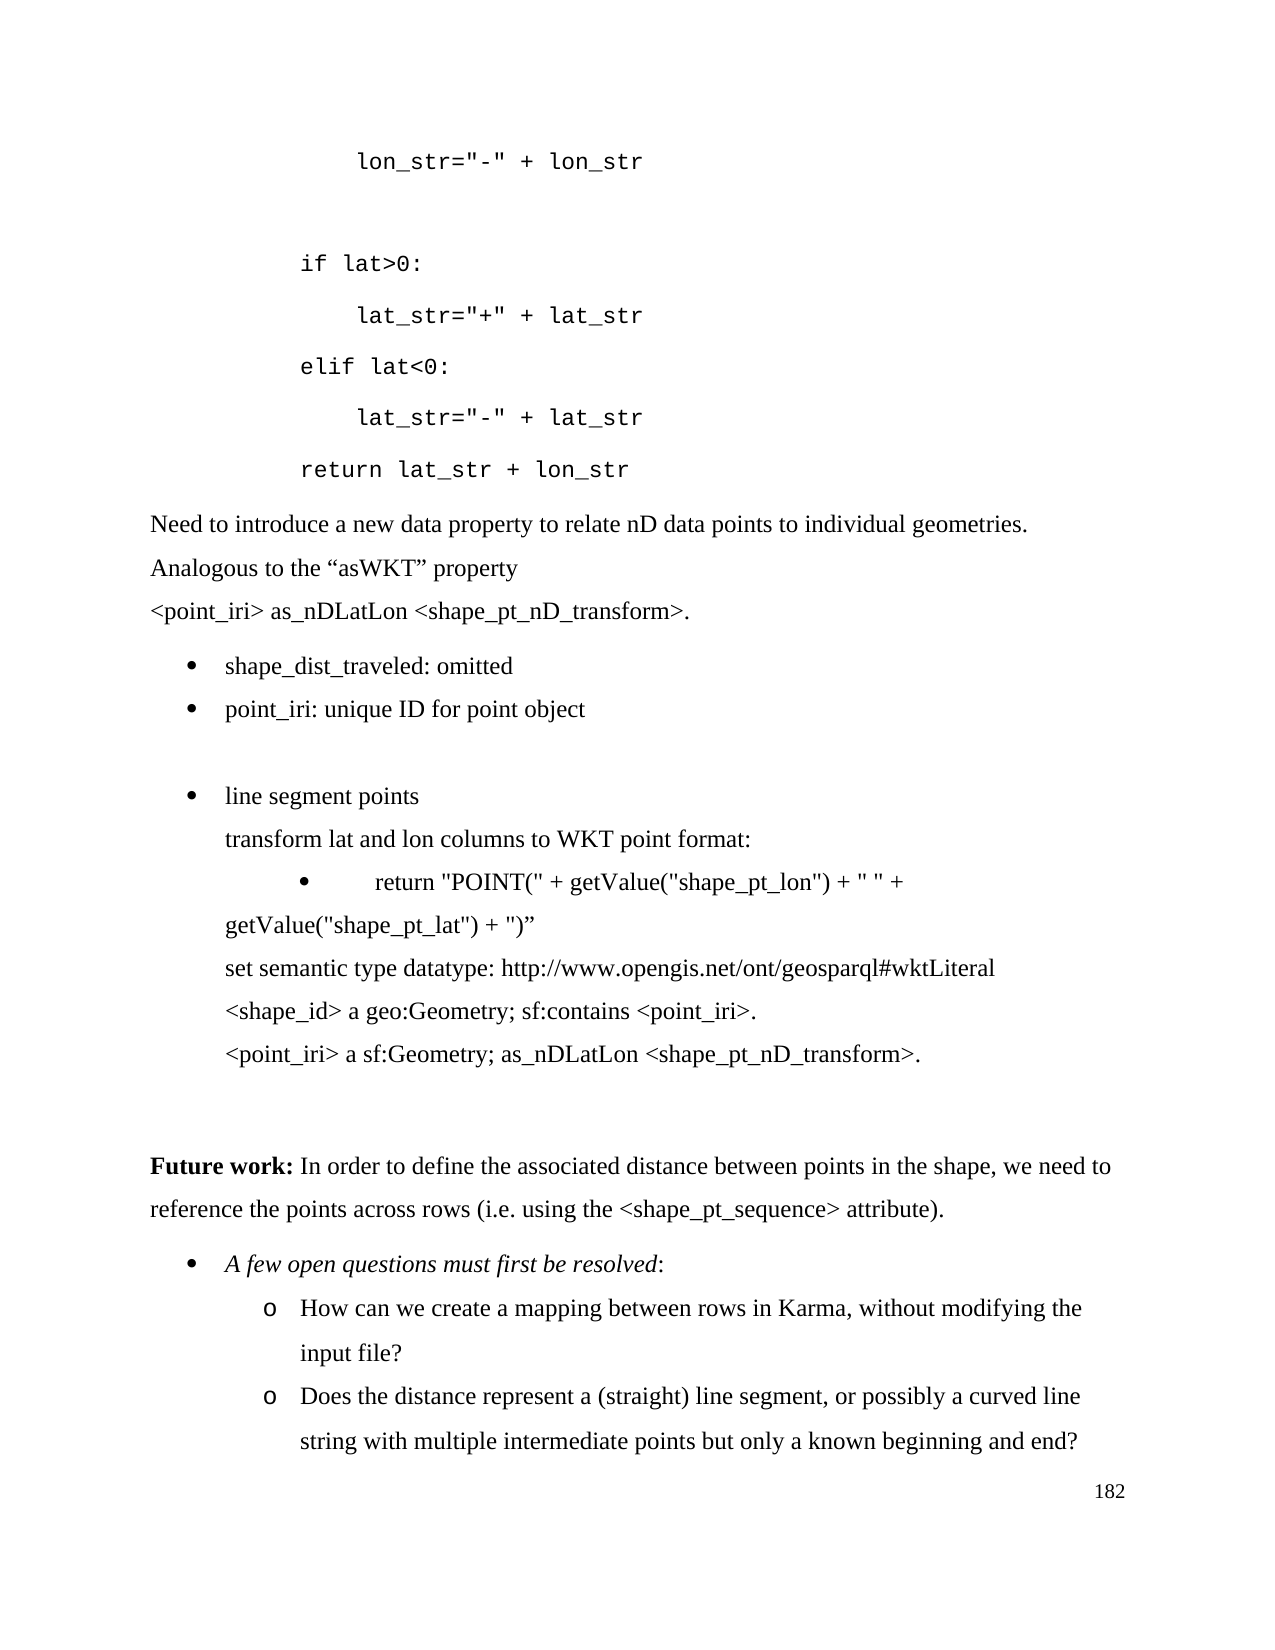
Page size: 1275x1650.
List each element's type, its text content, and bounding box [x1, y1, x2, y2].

text lon_str="-" + lon_str [300, 150, 1125, 176]
text Need to introduce a new data property to relate nD data points to individual geometries. Analogous to the “asWKT” property <point_iri> as_nDLatLon <shape_pt_nD_transform>. [150, 509, 1125, 624]
list Does the distance represent a (straight) line segment, or possibly a curved line string with multiple intermediate points but only a known beginning and end? [262, 1381, 1125, 1455]
list point_iri: unique ID for point object [187, 694, 1125, 766]
text return lat_str + lon_str [300, 458, 1125, 484]
list How can we create a mapping between rows in Karma, without modifying the input file? [262, 1293, 1125, 1367]
text Future work: In order to define the associated distance between points in the shape, we need to reference the points across rows (i.e. using the <shape_pt_sequence> attribute). [150, 1151, 1125, 1223]
list return "POINT(" + getValue("shape_pt_lon") + " " + getValue("shape_pt_lat") + ")” set semantic type datatype: http://www.opengis.net/ont/geosparql#wktLiteral <shape_id> a geo:Geometry; sf:contains <point_iri>. <point_iri> a sf:Geometry; as_nDLatLon <shape_pt_nD_transform>. [225, 867, 1125, 1068]
list A few open questions must first be resolved: [187, 1249, 1125, 1278]
text if lat>0: [300, 253, 1125, 279]
text elif lat<0: [300, 355, 1125, 381]
text lat_str="+" + lat_str [300, 304, 1125, 330]
list line segment points transform lat and lon columns to WKT point format: [187, 781, 1125, 853]
text lat_str="-" + lat_str [300, 407, 1125, 433]
list shape_dist_traveled: omitted [187, 651, 1125, 680]
